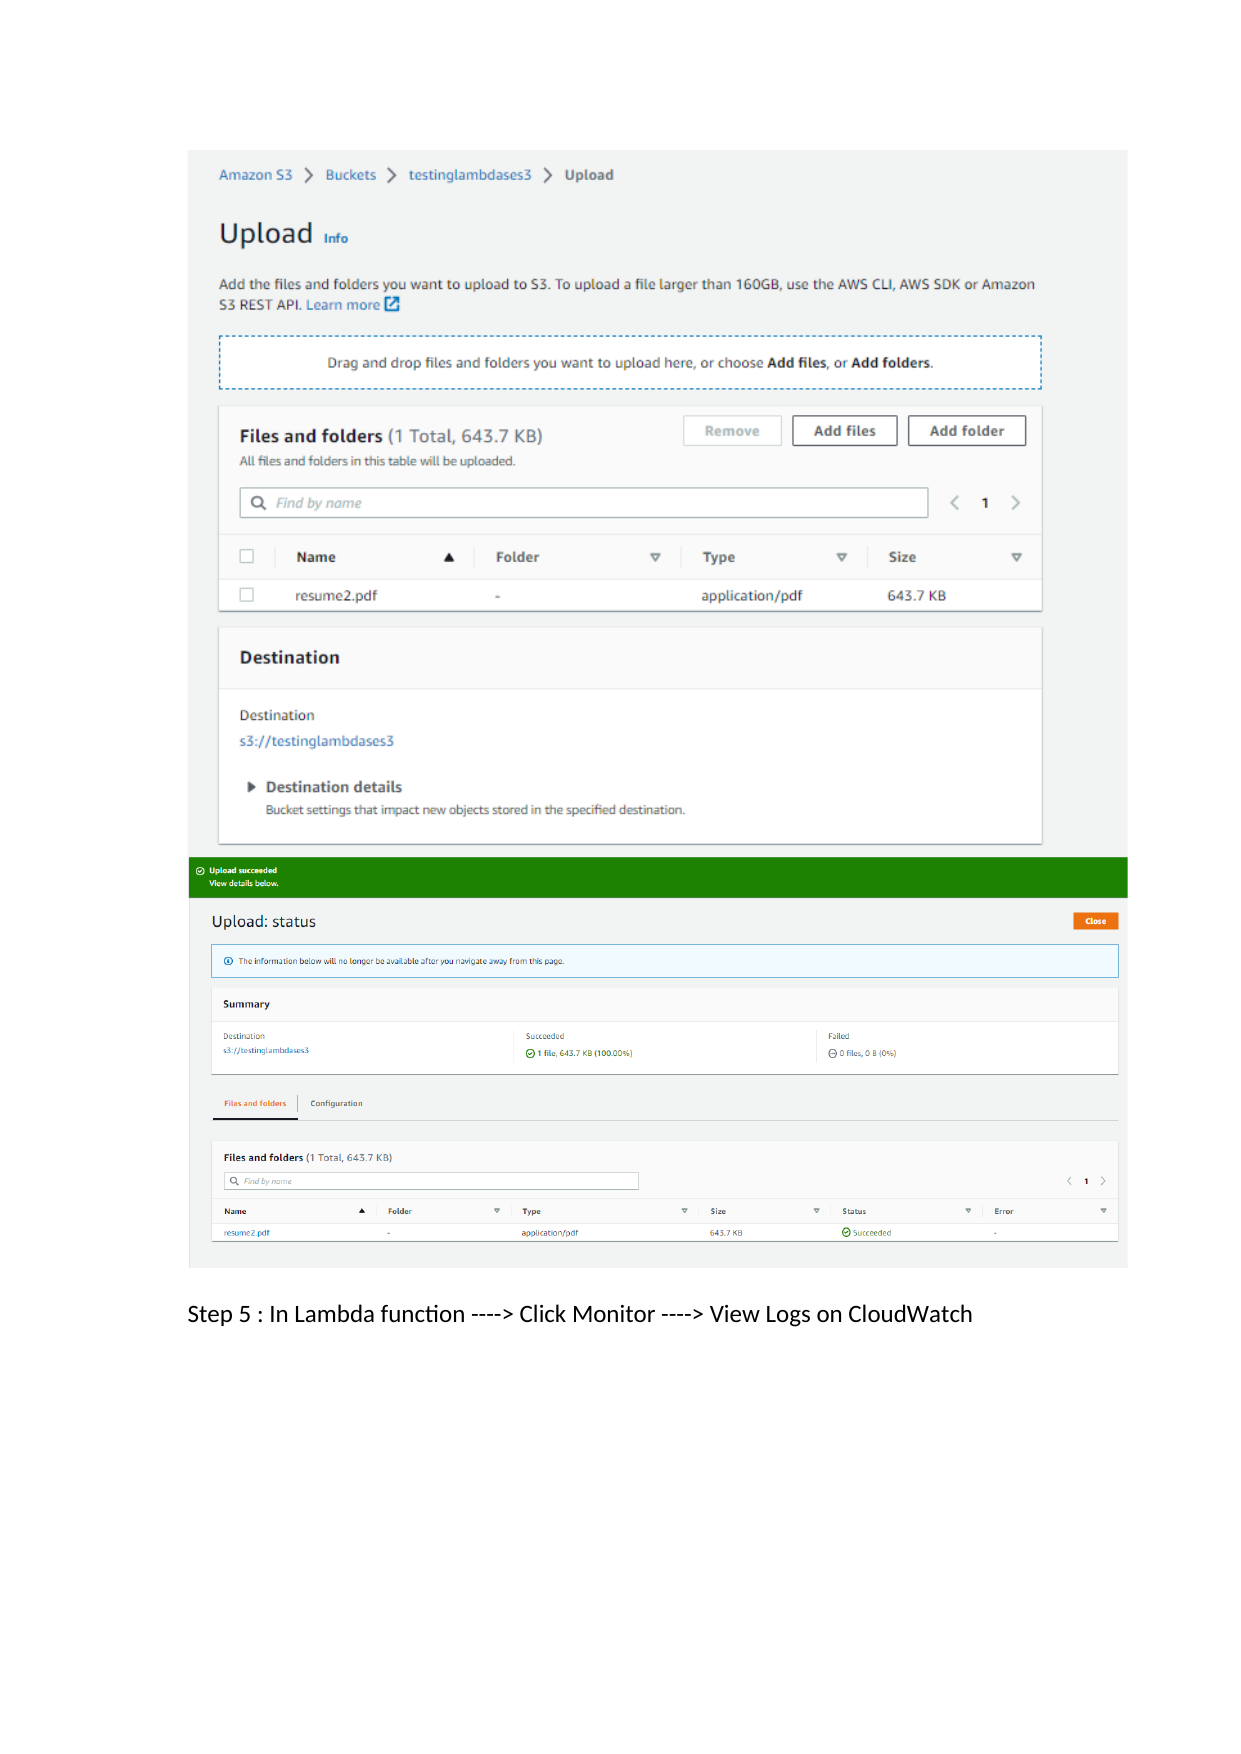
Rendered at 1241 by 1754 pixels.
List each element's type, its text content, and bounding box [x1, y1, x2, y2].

text Step 5 : In Lambda function ----> Click Monitor ----> View Logs on CloudWatch [187, 1298, 1053, 1329]
picture [187, 150, 1128, 1268]
